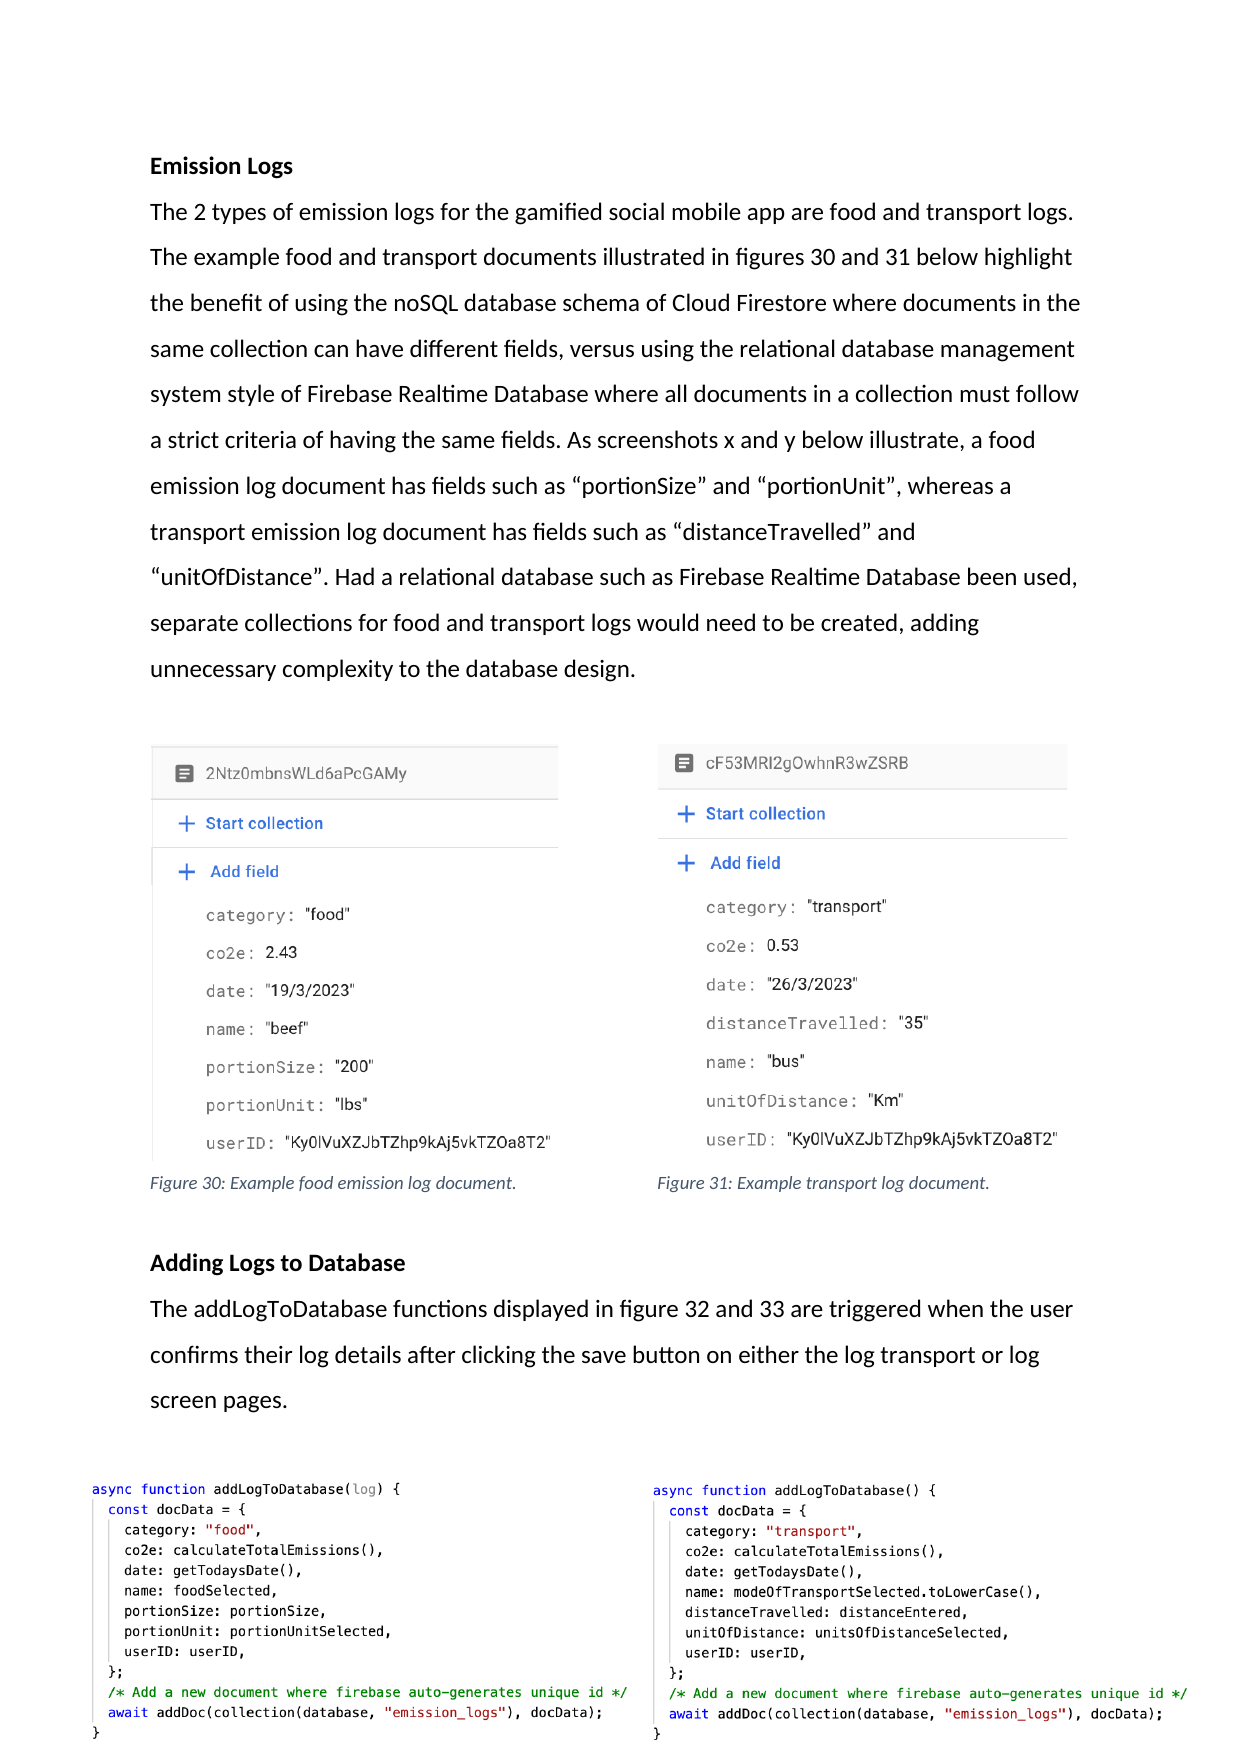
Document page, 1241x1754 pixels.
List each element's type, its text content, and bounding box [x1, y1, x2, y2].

picture [150, 744, 559, 1160]
text Adding Logs to Database [150, 1247, 1090, 1278]
picture [85, 1478, 627, 1743]
text The addLogToDatabase functions displayed in figure 32 and 33 are triggered when the user confirms their log details after clicking the save button on either the log transport or log screen pages. [150, 1293, 1090, 1415]
picture [657, 744, 1068, 1160]
text Emission Logs [150, 150, 1090, 181]
picture [648, 1479, 1188, 1748]
text The 2 types of emission logs for the gamified social mobile app are food and transport logs. The example food and transport documents illustrated in figures 30 and 31 below highlight the benefit of using the noSQL database schema of Cloud Firestore where documents in the same collection can have different fields, versus using the relational database management system style of Firebase Realtime Database where all documents in a collection must follow a strict criteria of having the same fields. As screenshots x and y below illustrate, a food emission log document has fields such as “portionSize” and “portionUnit”, whereas a transport emission log document has fields such as “distanceTravelled” and “unitOfDistance”. Had a relational database such as Firebase Realtime Database been used, separate collections for food and transport logs would need to be created, adding unnecessary complexity to the database design. [150, 196, 1090, 683]
